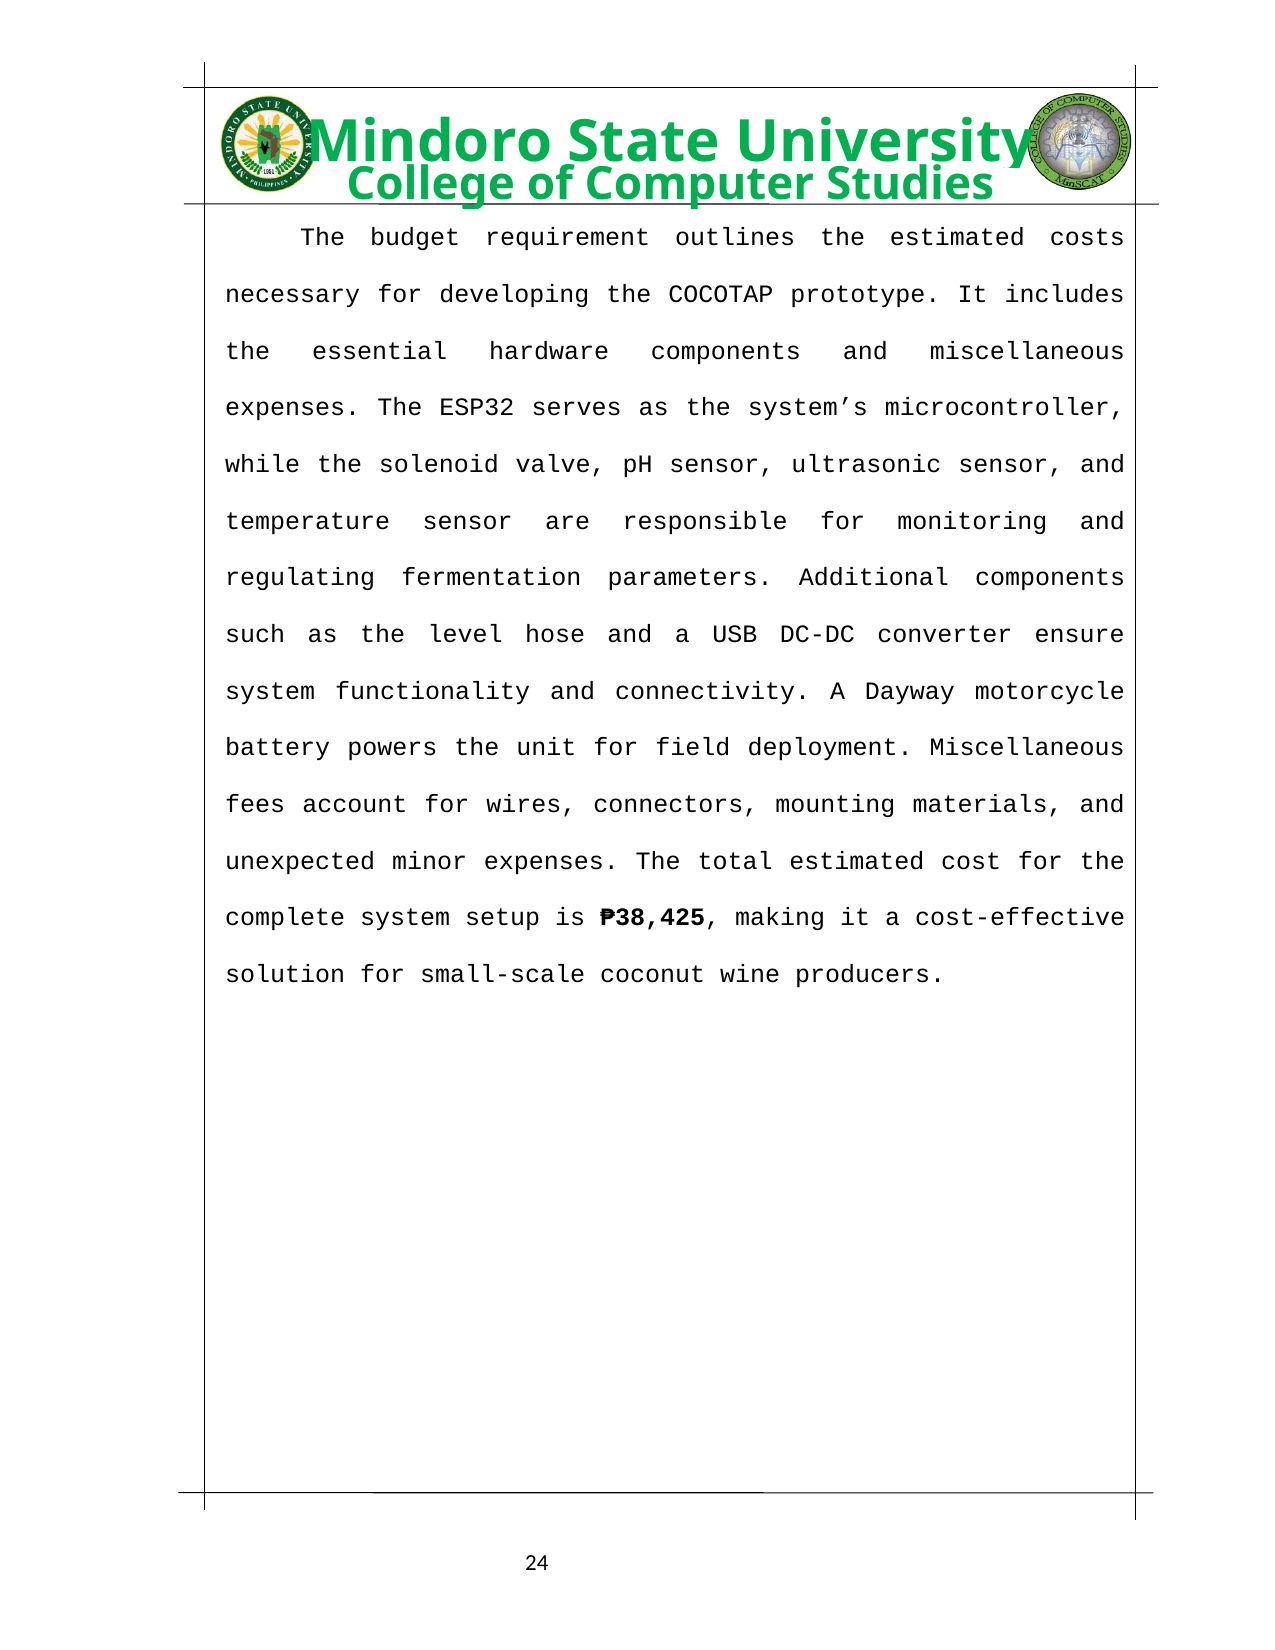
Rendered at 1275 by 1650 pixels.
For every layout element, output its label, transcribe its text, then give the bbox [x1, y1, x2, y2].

picture [1020, 88, 1136, 196]
text The budget requirement outlines the estimated costs necessary for developing the COCOTAP prototype. It includes the essential hardware components and miscellaneous expenses. The ESP32 serves as the system’s microcontroller, while the solenoid valve, pH sensor, ultrasonic sensor, and temperature sensor are responsible for monitoring and regulating fermentation parameters. Additional components such as the level hose and a USB DC-DC converter ensure system functionality and connectivity. A Dayway motorcycle battery powers the unit for field deployment. Miscellaneous fees account for wires, connectors, mounting materials, and unexpected minor expenses. The total estimated cost for the complete system setup is ₱38,425, making it a cost-effective solution for small-scale coconut wine producers. [225, 225, 1125, 990]
picture [216, 91, 321, 196]
